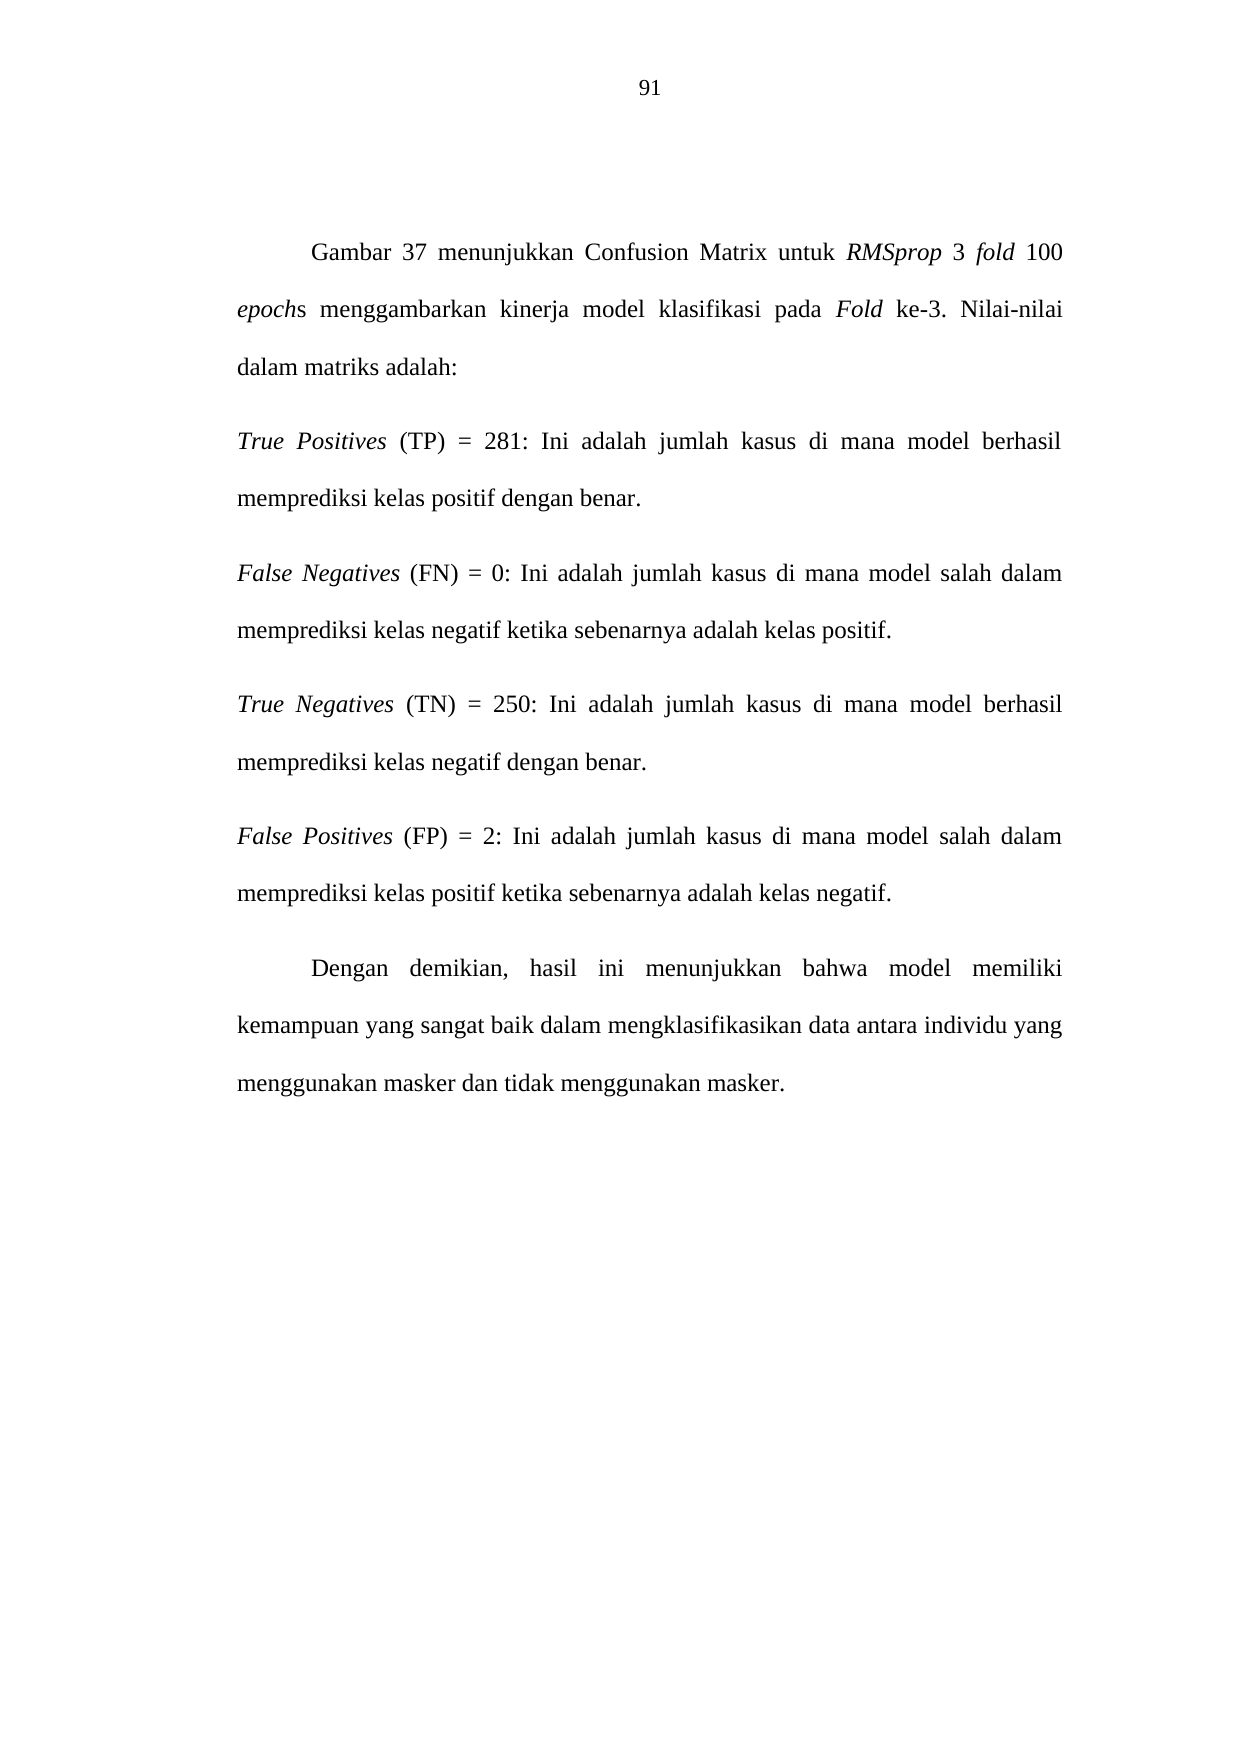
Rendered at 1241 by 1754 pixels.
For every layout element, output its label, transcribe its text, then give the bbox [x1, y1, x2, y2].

text False Positives (FP) = 2: Ini adalah jumlah kasus di mana model salah dalam memprediksi kelas positif ketika sebenarnya adalah kelas negatif. [237, 821, 1063, 907]
text False Negatives (FN) = 0: Ini adalah jumlah kasus di mana model salah dalam memprediksi kelas negatif ketika sebenarnya adalah kelas positif. [237, 558, 1063, 644]
text Gambar 37 menunjukkan Confusion Matrix untuk RMSprop 3 fold 100 epochs menggambarkan kinerja model klasifikasi pada Fold ke-3. Nilai-nilai dalam matriks adalah: [237, 237, 1063, 381]
text True Positives (TP) = 281: Ini adalah jumlah kasus di mana model berhasil memprediksi kelas positif dengan benar. [237, 426, 1063, 512]
text True Negatives (TN) = 250: Ini adalah jumlah kasus di mana model berhasil memprediksi kelas negatif dengan benar. [237, 689, 1063, 776]
text Dengan demikian, hasil ini menunjukkan bahwa model memiliki kemampuan yang sangat baik dalam mengklasifikasikan data antara individu yang menggunakan masker dan tidak menggunakan masker. [237, 953, 1063, 1096]
